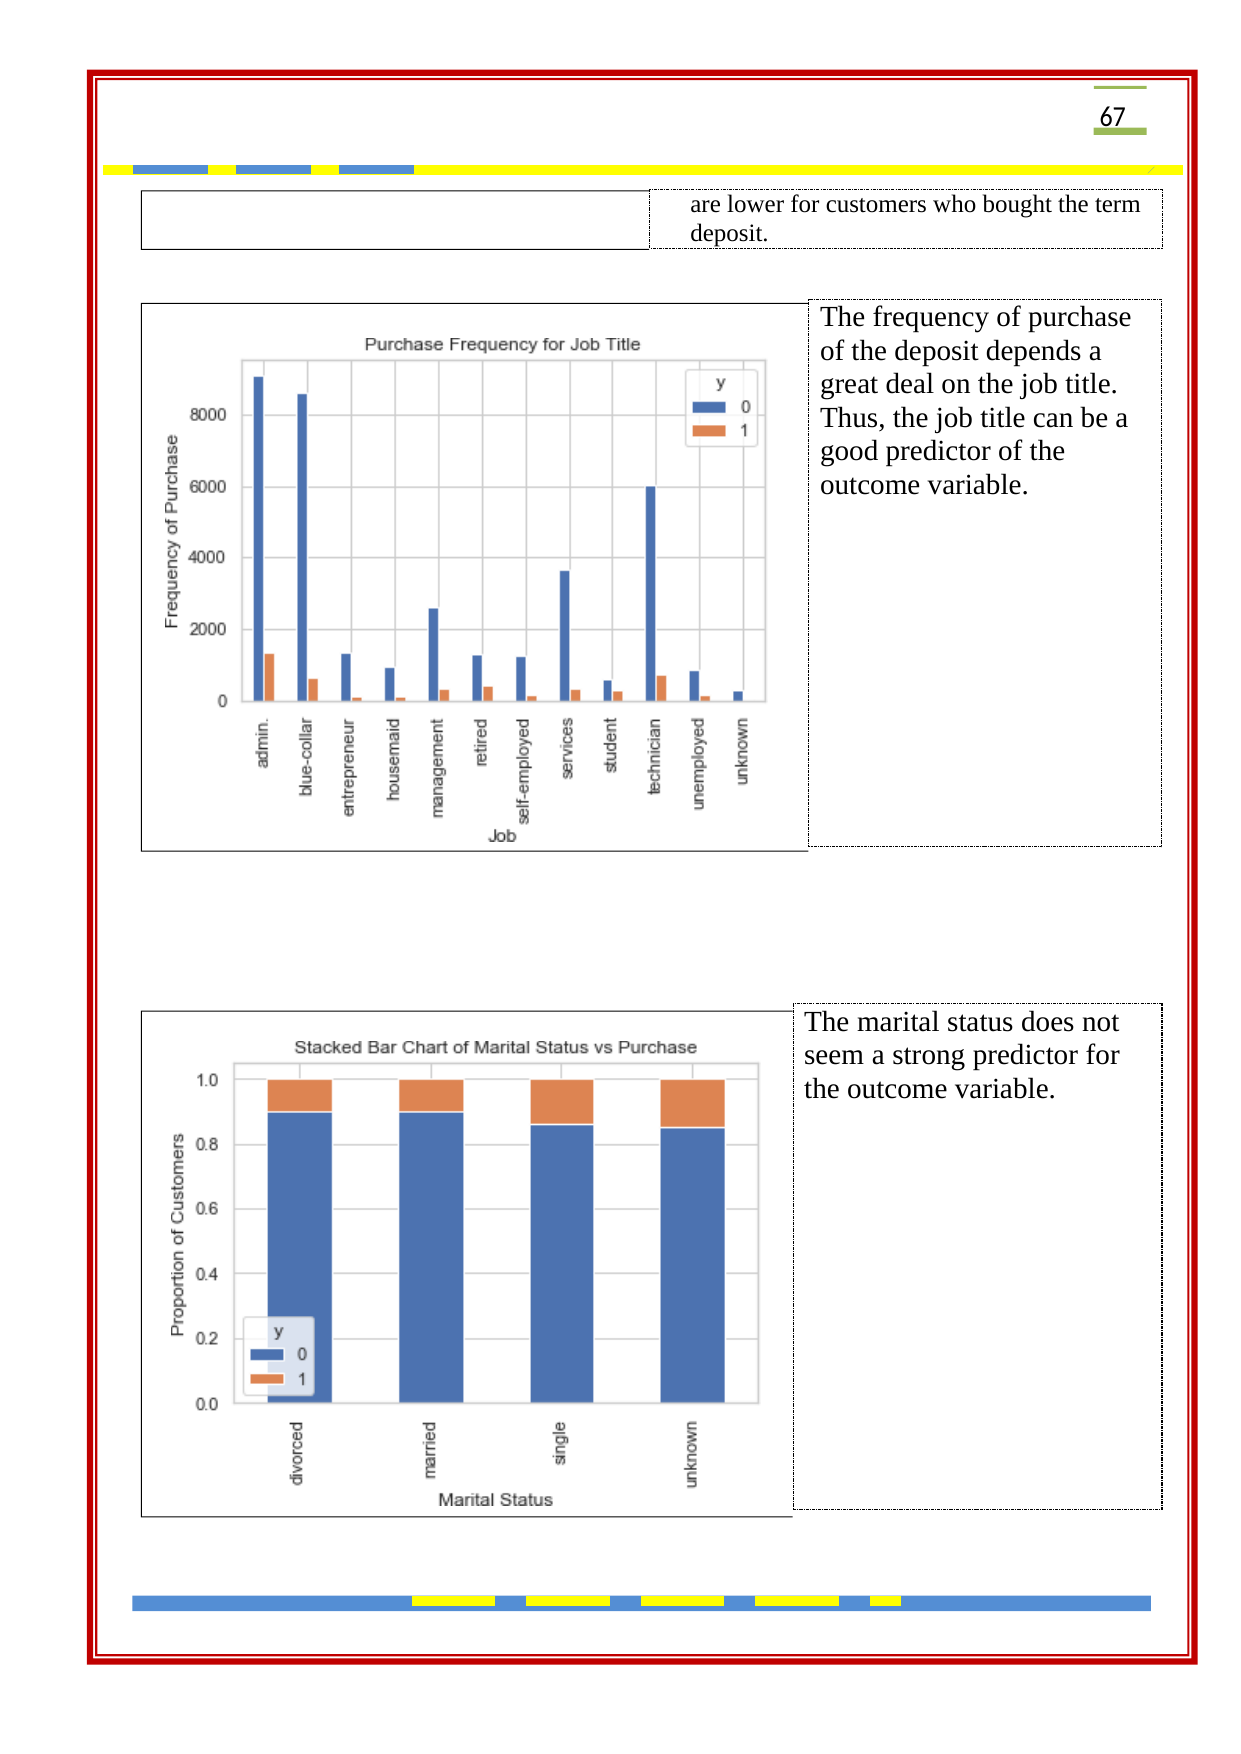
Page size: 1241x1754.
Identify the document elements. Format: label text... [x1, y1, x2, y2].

picture [171, 1041, 761, 1506]
picture [165, 338, 768, 842]
text 67 [211, 98, 1194, 159]
